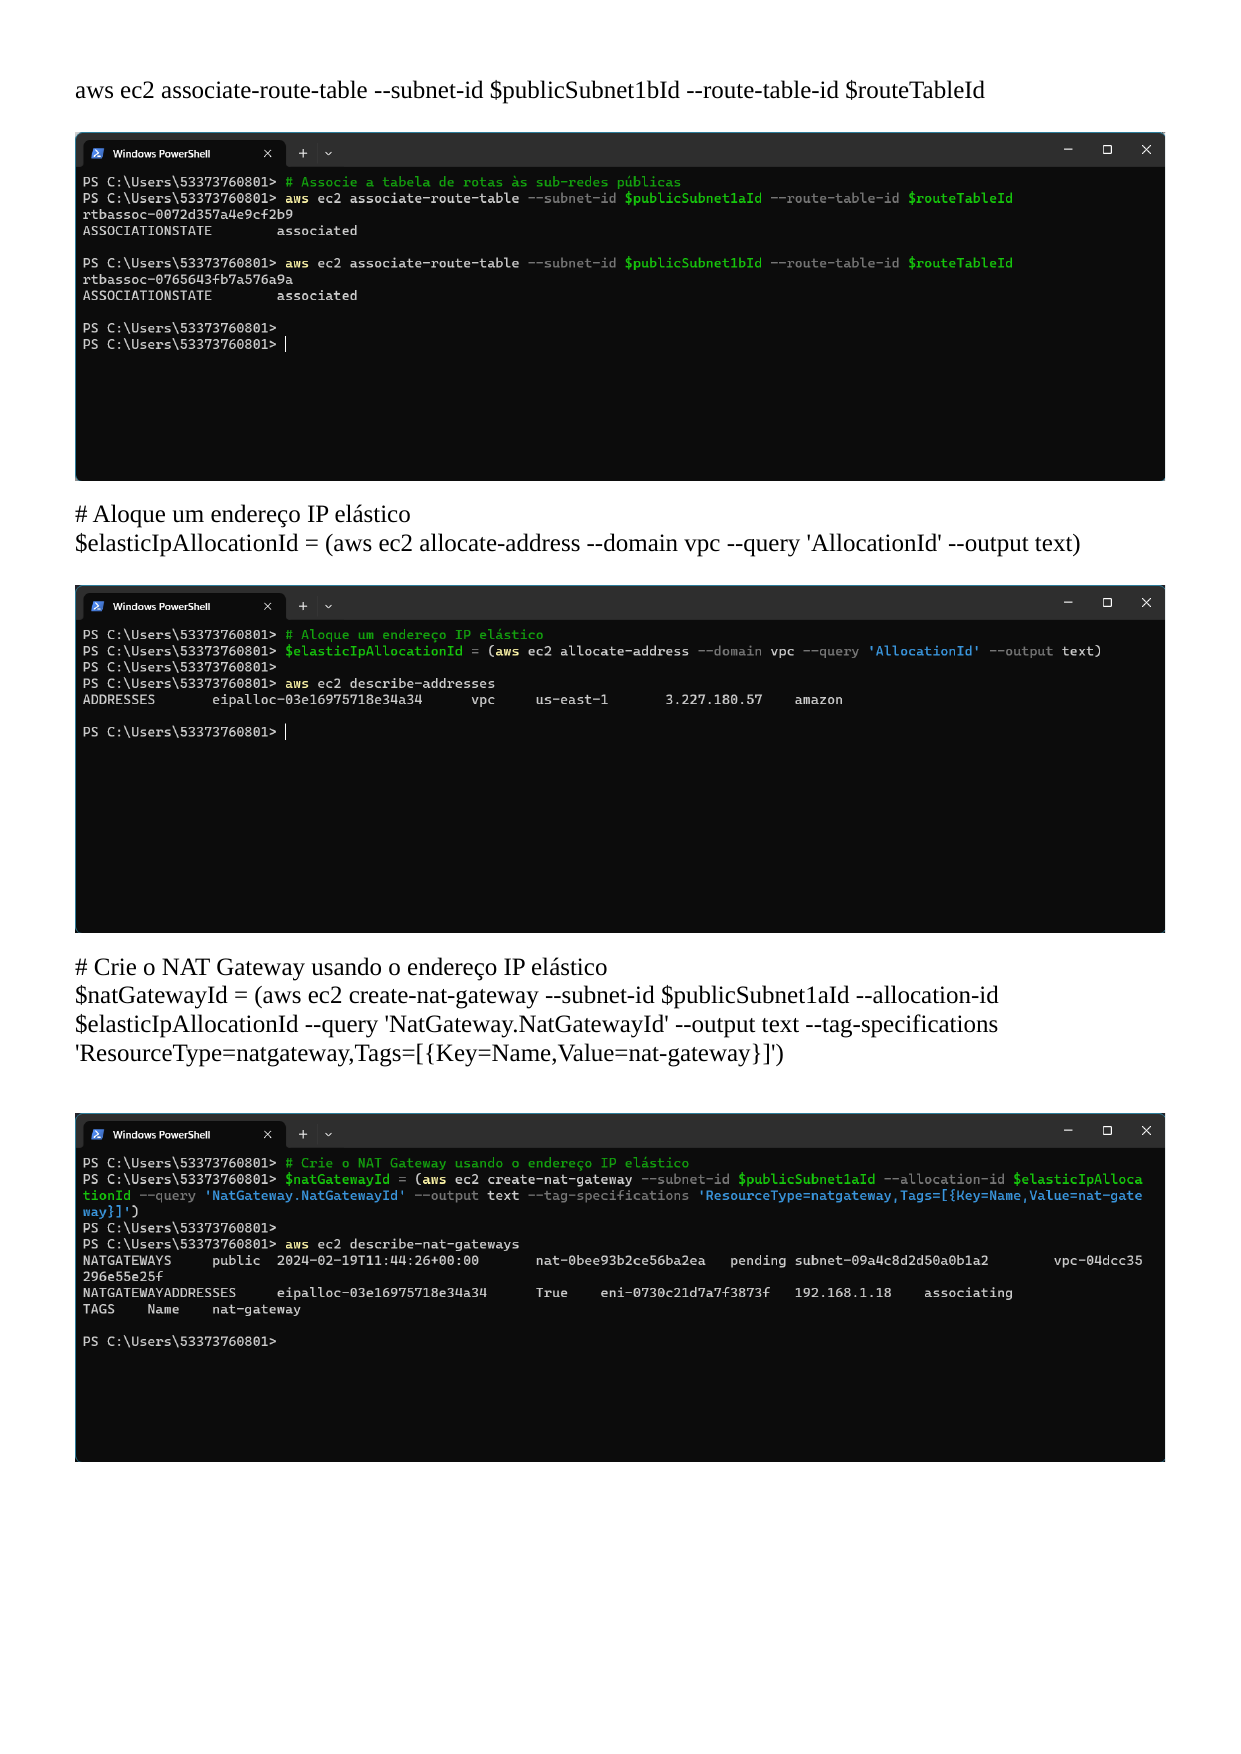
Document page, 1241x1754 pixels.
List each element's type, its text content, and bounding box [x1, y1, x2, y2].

picture [75, 132, 1166, 481]
text $natGatewayId = (aws ec2 create-nat-gateway --subnet-id $publicSubnet1aId --allocation-id $elasticIpAllocationId --query 'NatGateway.NatGatewayId' --output text --tag-specifications 'ResourceType=natgateway,Tags=[{Key=Name,Value=nat-gateway}]') [75, 981, 1165, 1067]
text aws ec2 associate-route-table --subnet-id $publicSubnet1bId --route-table-id $routeTableId [75, 75, 1165, 104]
text $elasticIpAllocationId = (aws ec2 allocate-address --domain vpc --query 'AllocationId' --output text) [75, 528, 1165, 557]
picture [75, 1113, 1166, 1462]
text # Crie o NAT Gateway usando o endereço IP elástico [75, 952, 1165, 981]
picture [75, 585, 1166, 933]
text # Aloque um endereço IP elástico [75, 499, 1165, 528]
